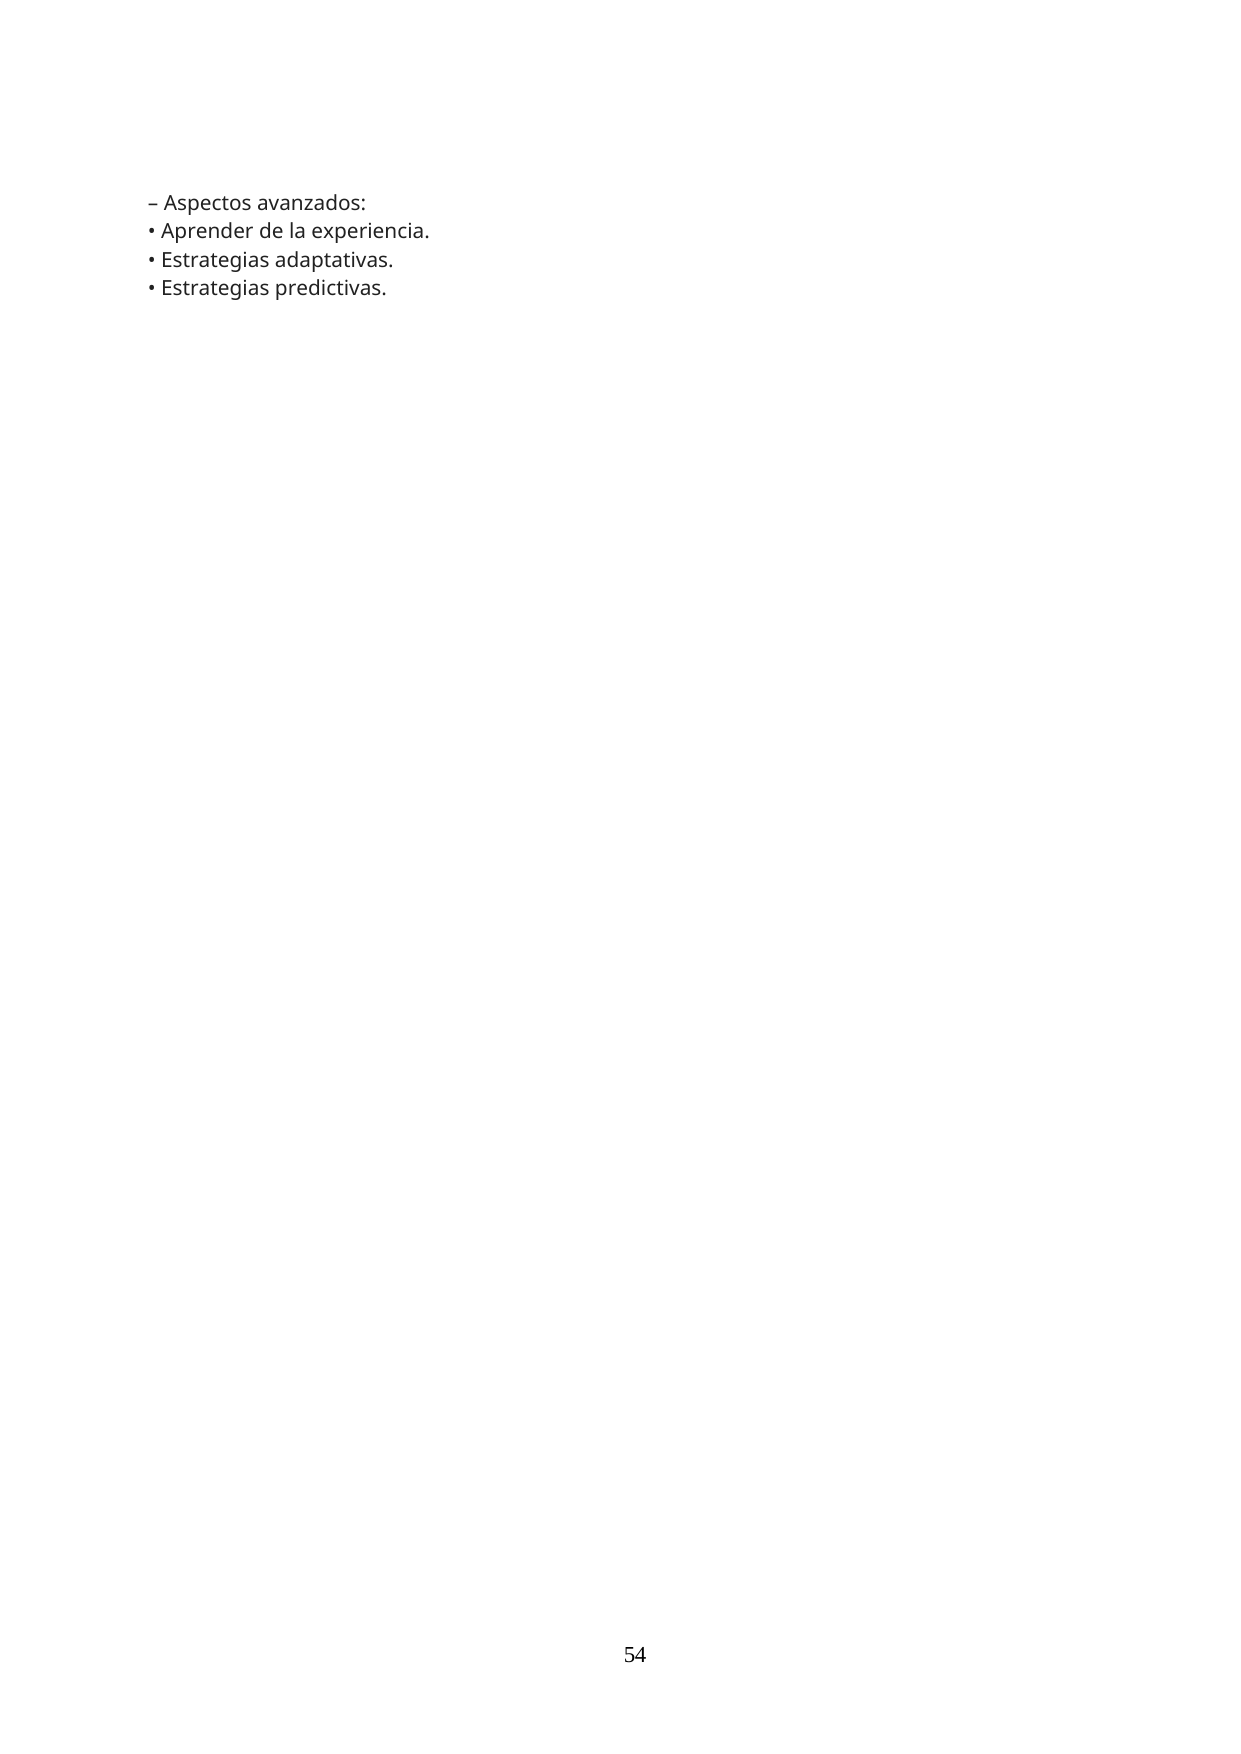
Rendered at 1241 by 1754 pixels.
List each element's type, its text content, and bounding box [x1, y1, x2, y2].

text – Aspectos avanzados: [148, 188, 1122, 217]
text • Estrategias adaptativas. [148, 245, 1122, 273]
text • Estrategias predictivas. [148, 273, 1122, 302]
text • Aprender de la experiencia. [148, 217, 1122, 245]
